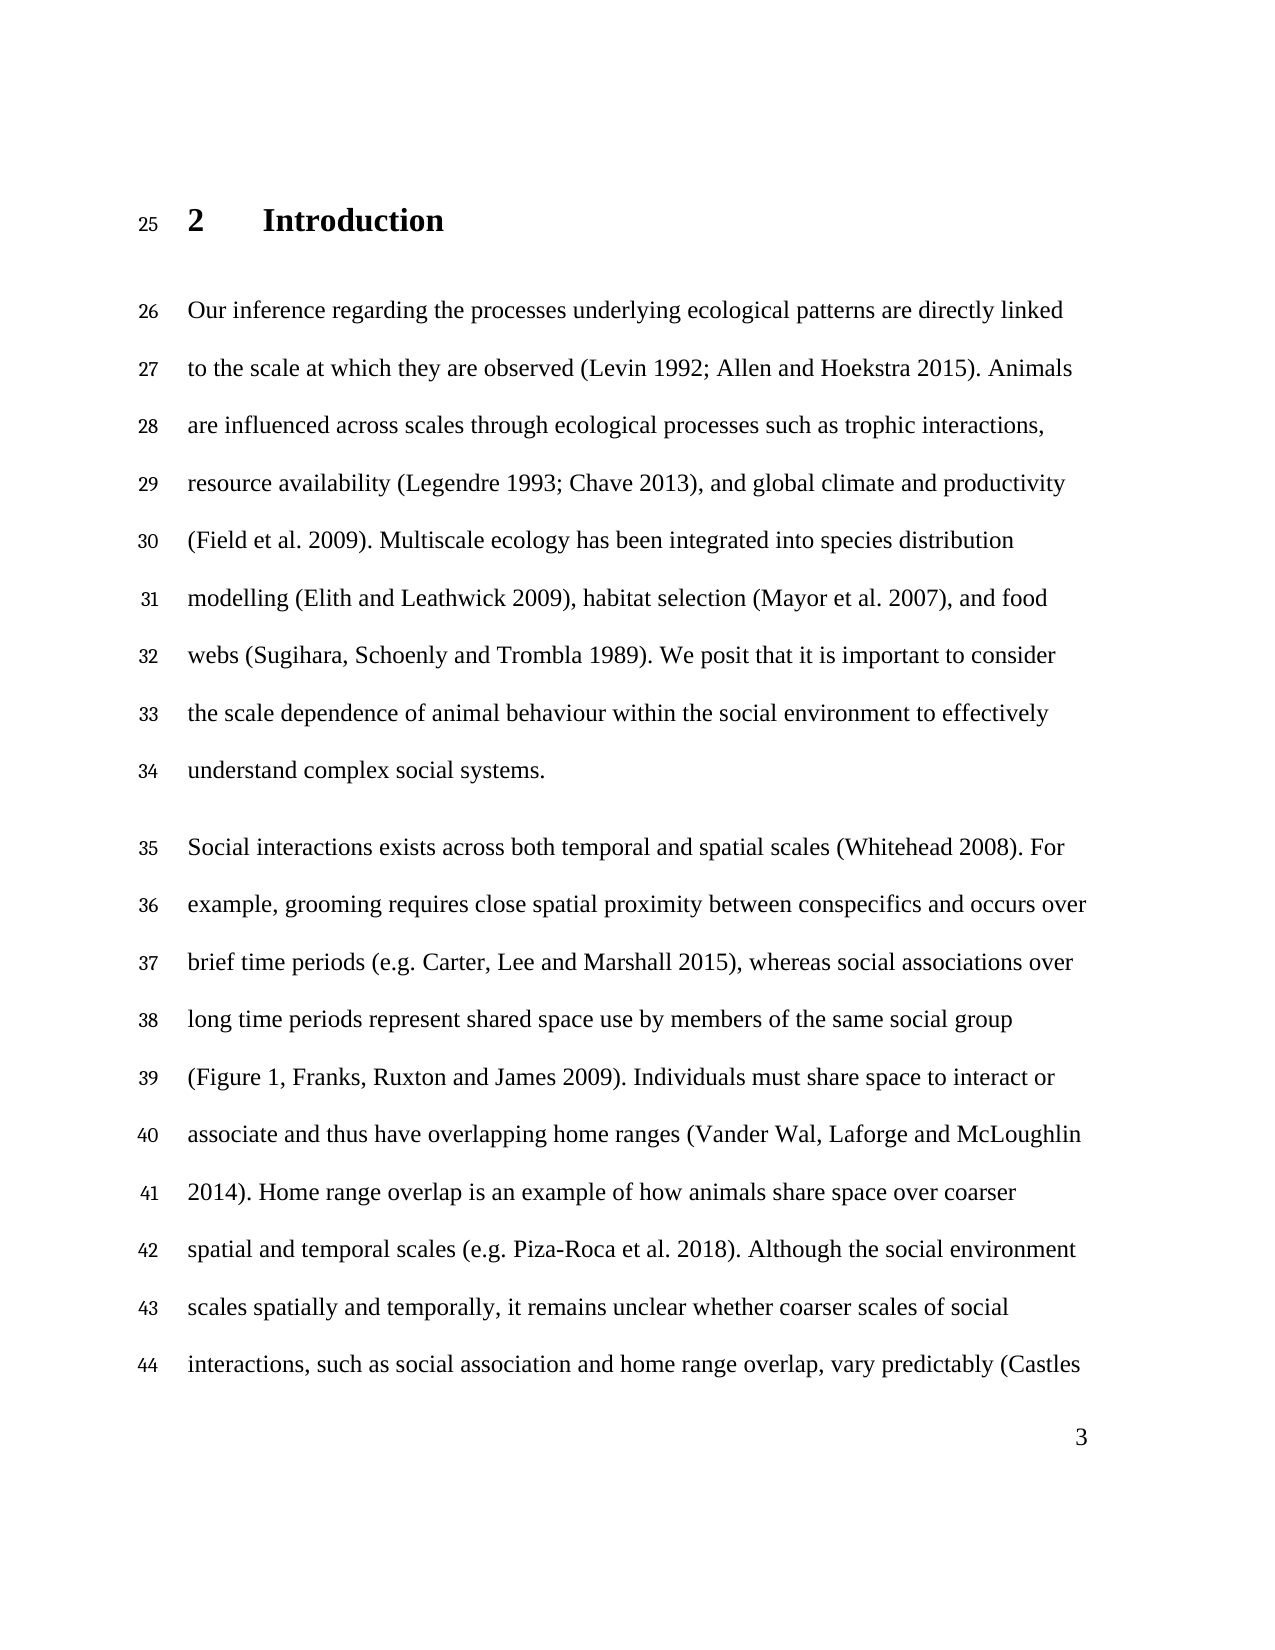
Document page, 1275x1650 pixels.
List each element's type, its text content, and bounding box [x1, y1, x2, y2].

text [187, 832, 1087, 1378]
subtitle Introduction [187, 200, 1087, 238]
text Our inference regarding the processes underlying ecological patterns are directly linked to the scale at which they are observed (Levin 1992; Allen and Hoekstra 2015). Animals are influenced across scales through ecological processes such as trophic interactions, resource availability (Legendre 1993; Chave 2013), and global climate and productivity (Field et al. 2009). Multiscale ecology has been integrated into species distribution modelling (Elith and Leathwick 2009), habitat selection (Mayor et al. 2007), and food webs (Sugihara, Schoenly and Trombla 1989). We posit that it is important to consider the scale dependence of animal behaviour within the social environment to effectively understand complex social systems. [187, 295, 1087, 784]
